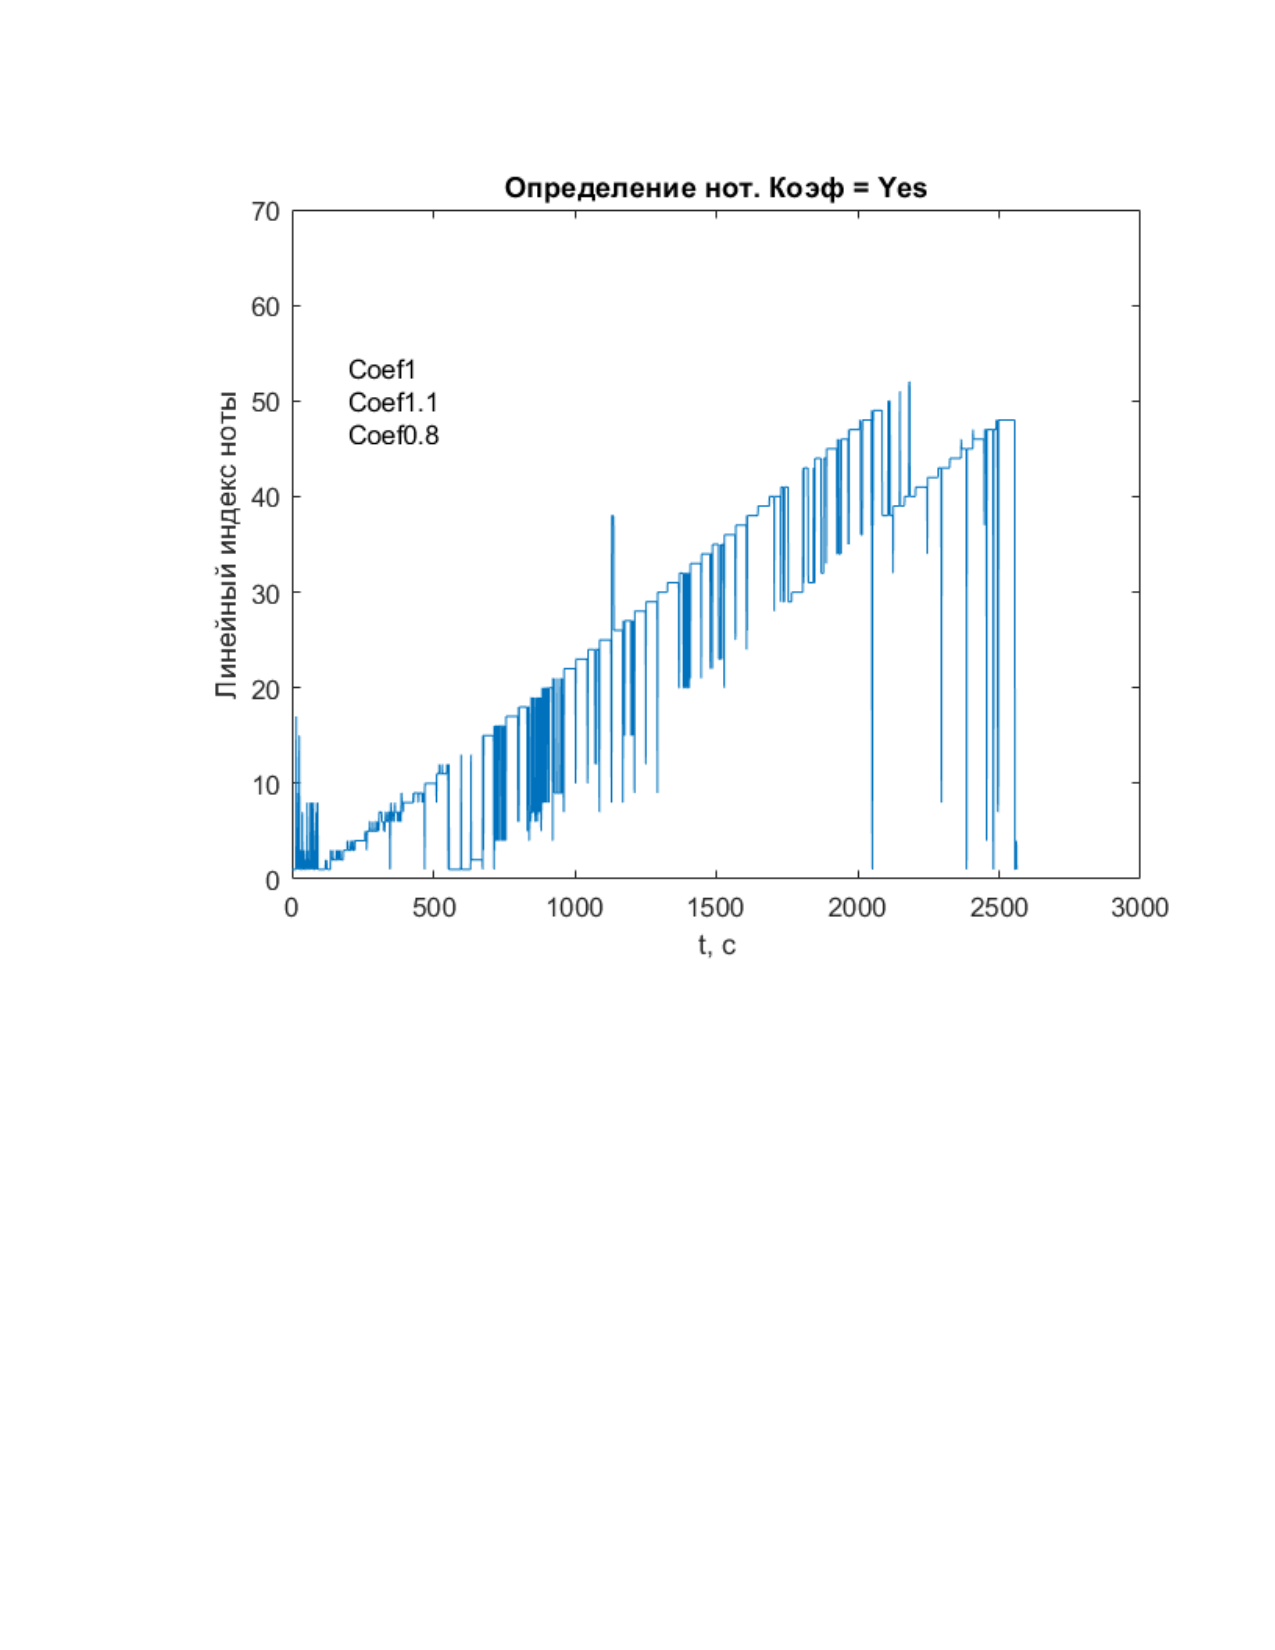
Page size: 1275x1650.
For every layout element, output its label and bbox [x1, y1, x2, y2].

picture [150, 150, 1244, 970]
